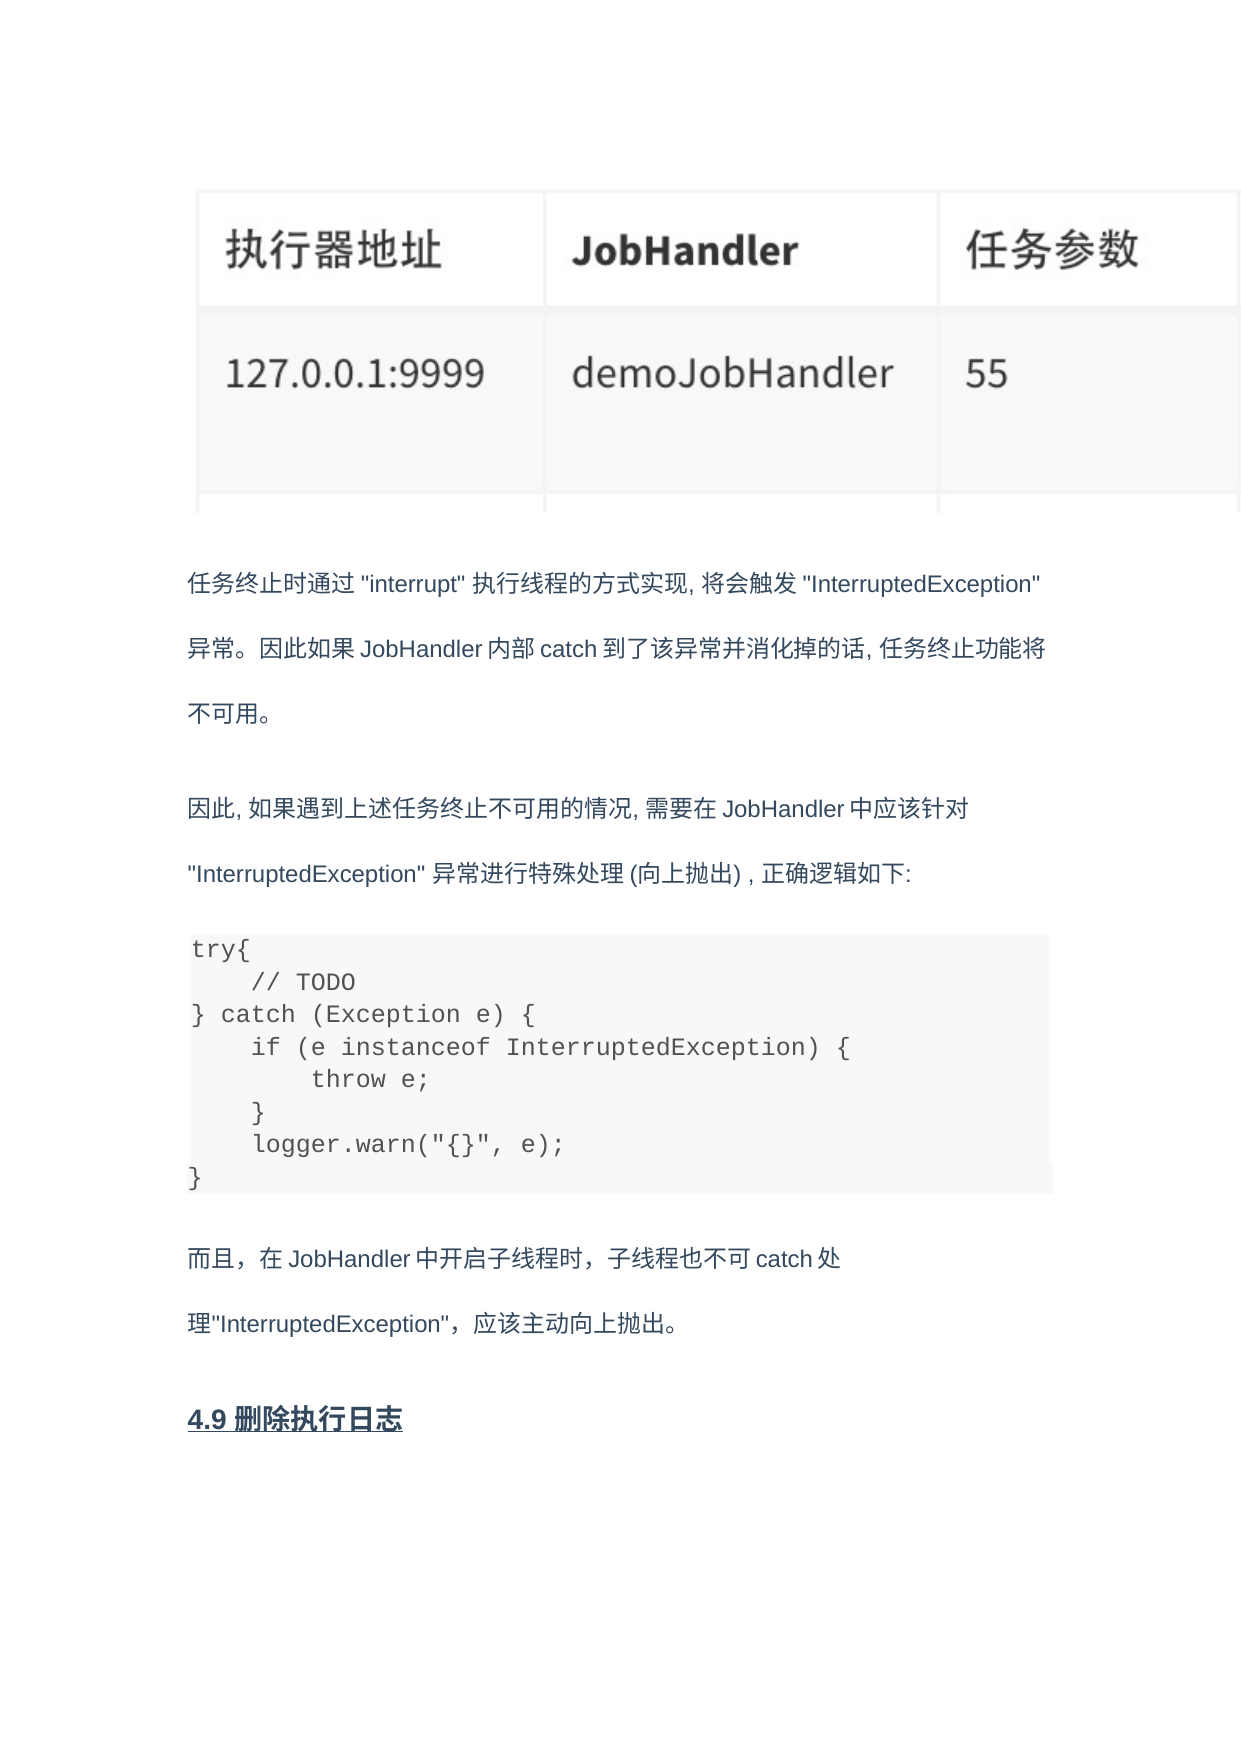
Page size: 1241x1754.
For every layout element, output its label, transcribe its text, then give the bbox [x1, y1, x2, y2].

text logger.warn("{}", e); [191, 1129, 1049, 1162]
text 而且，在JobHandler中开启子线程时，子线程也不可catch处理"InterruptedException"，应该主动向上抛出。 [187, 1224, 1053, 1354]
picture [187, 168, 1241, 513]
text if (e instanceof InterruptedException) { [191, 1032, 1049, 1064]
text } [187, 1162, 1053, 1194]
text 4.9 删除执行日志 [187, 1384, 1053, 1449]
text 因此, 如果遇到上述任务终止不可用的情况, 需要在JobHandler中应该针对 "InterruptedException" 异常进行特殊处理 (向上抛出) , 正确逻辑如下: [187, 774, 1053, 904]
text throw e; [191, 1064, 1049, 1097]
text try{ [191, 934, 1049, 967]
text // TODO [191, 967, 1049, 999]
text 任务终止时通过 "interrupt" 执行线程的方式实现, 将会触发 "InterruptedException" 异常。因此如果JobHandler内部catch到了该异常并消化掉的话, 任务终止功能将不可用。 [187, 549, 1053, 744]
text } catch (Exception e) { [191, 999, 1049, 1032]
text } [191, 1097, 1049, 1129]
